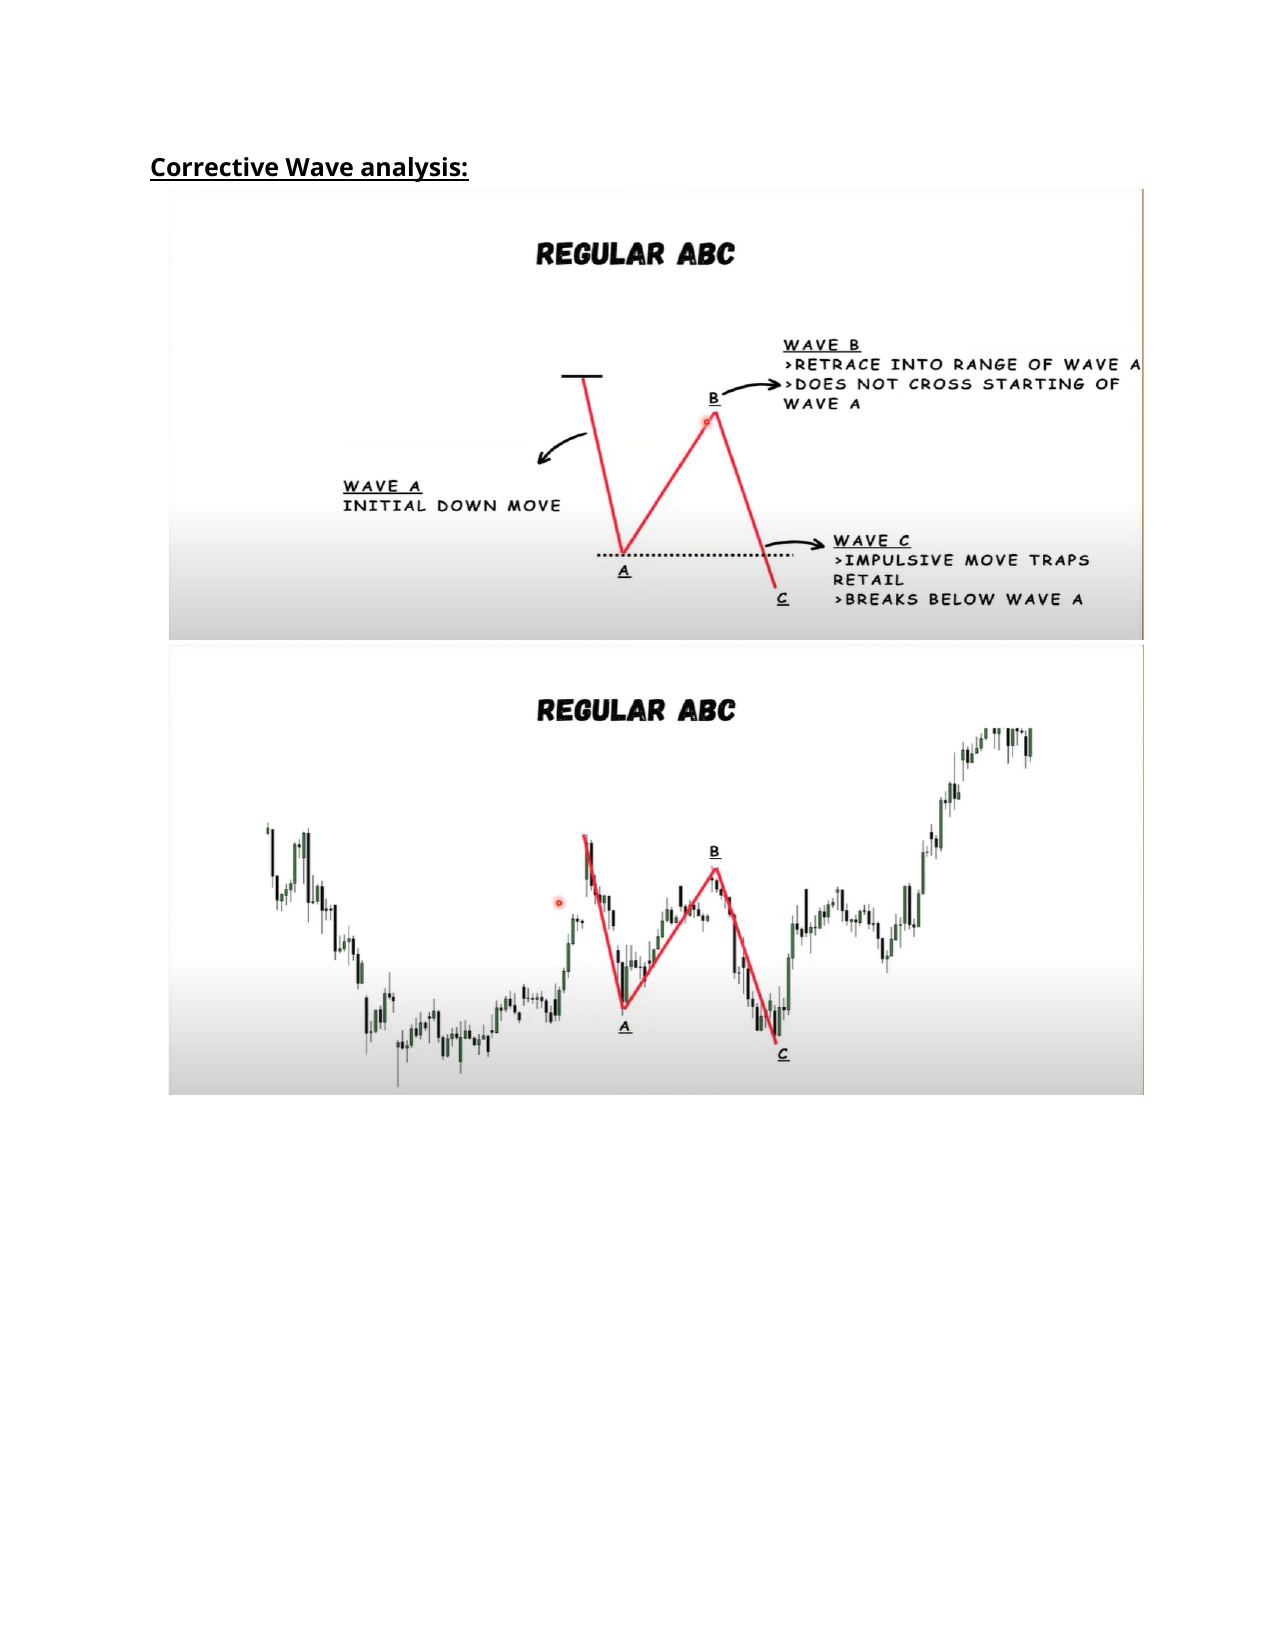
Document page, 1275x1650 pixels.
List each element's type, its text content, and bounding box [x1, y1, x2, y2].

text Corrective Wave analysis: [150, 150, 1125, 1095]
